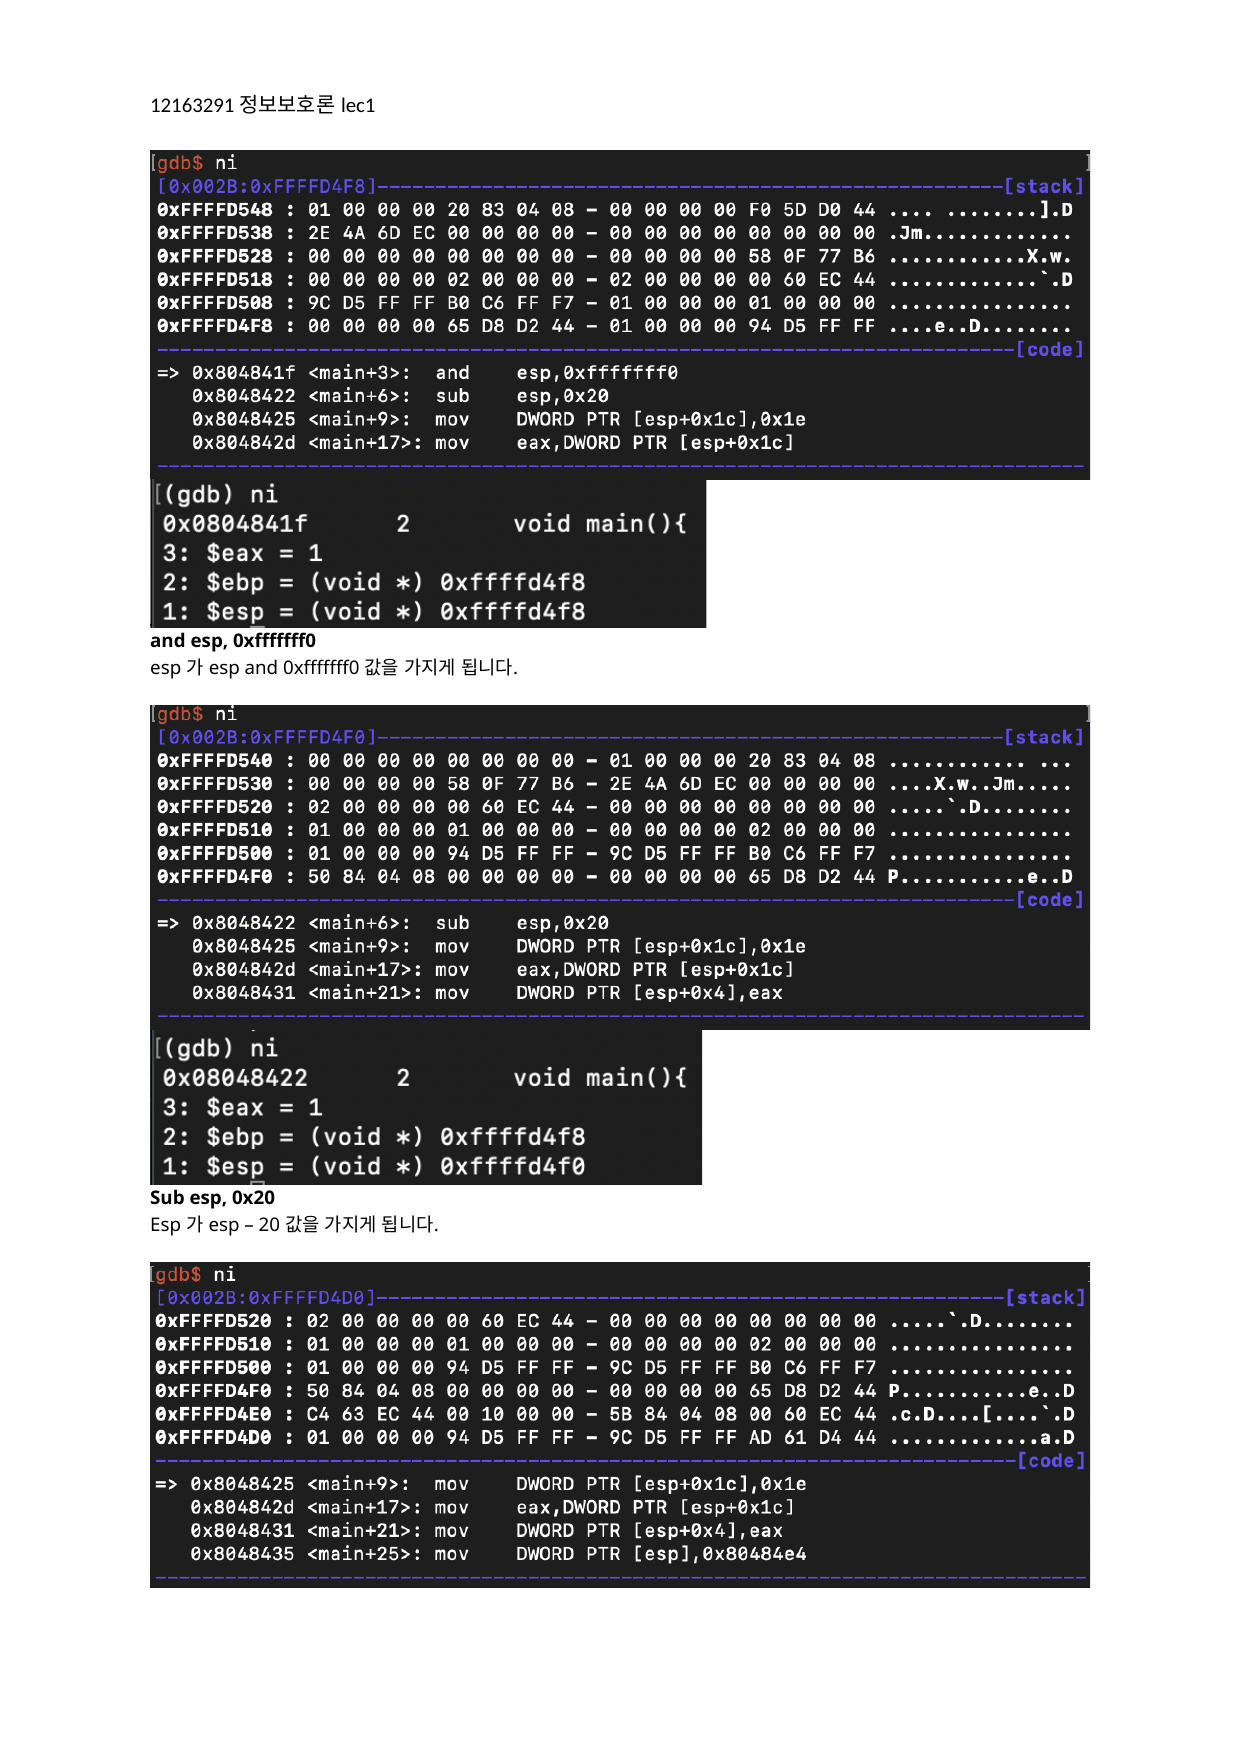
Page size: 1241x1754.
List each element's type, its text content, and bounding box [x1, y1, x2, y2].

text Sub esp, 0x20 [150, 1184, 1090, 1210]
picture [150, 705, 1091, 1185]
text and esp, 0xfffffff0 [150, 627, 1090, 653]
picture [150, 1262, 1091, 1588]
text Esp 가 esp – 20 값을 가지게 됩니다. [150, 1210, 1090, 1237]
picture [150, 150, 1091, 628]
text esp 가 esp and 0xfffffff0 값을 가지게 됩니다. [150, 653, 1090, 680]
